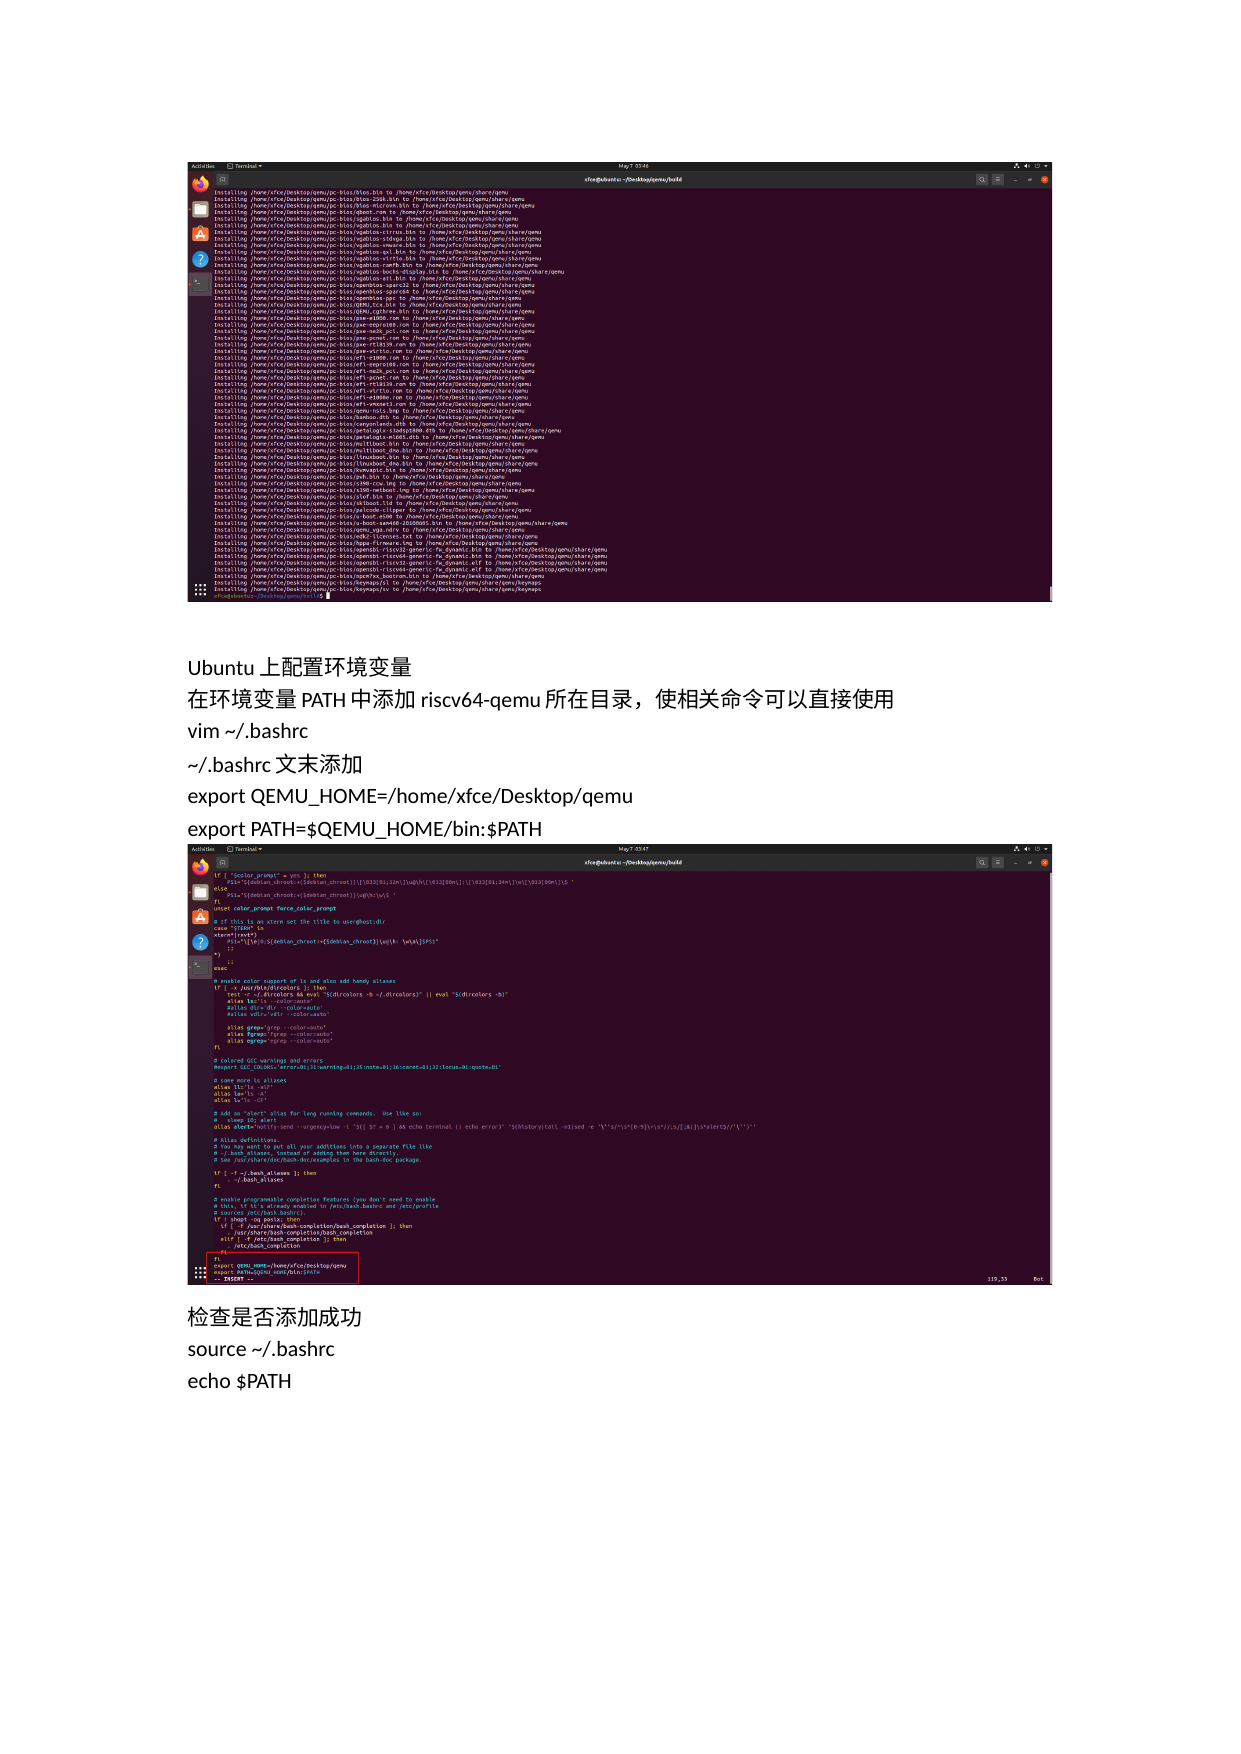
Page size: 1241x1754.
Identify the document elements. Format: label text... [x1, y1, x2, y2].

list echo $PATH [187, 1364, 1053, 1397]
picture [187, 162, 1053, 602]
list source ~/.bashrc [187, 1332, 1053, 1364]
list export PATH=$QEMU_HOME/bin:$PATH [187, 812, 1053, 844]
list vim ~/.bashrc [187, 714, 1053, 747]
list ~/.bashrc文末添加 [187, 747, 1053, 779]
list Ubuntu上配置环境变量 [187, 649, 1053, 682]
list export QEMU_HOME=/home/xfce/Desktop/qemu [187, 779, 1053, 812]
picture [187, 844, 1053, 1285]
list 检查是否添加成功 [187, 1299, 1053, 1332]
list 在环境变量PATH中添加riscv64-qemu所在目录，使相关命令可以直接使用 [187, 682, 1053, 714]
